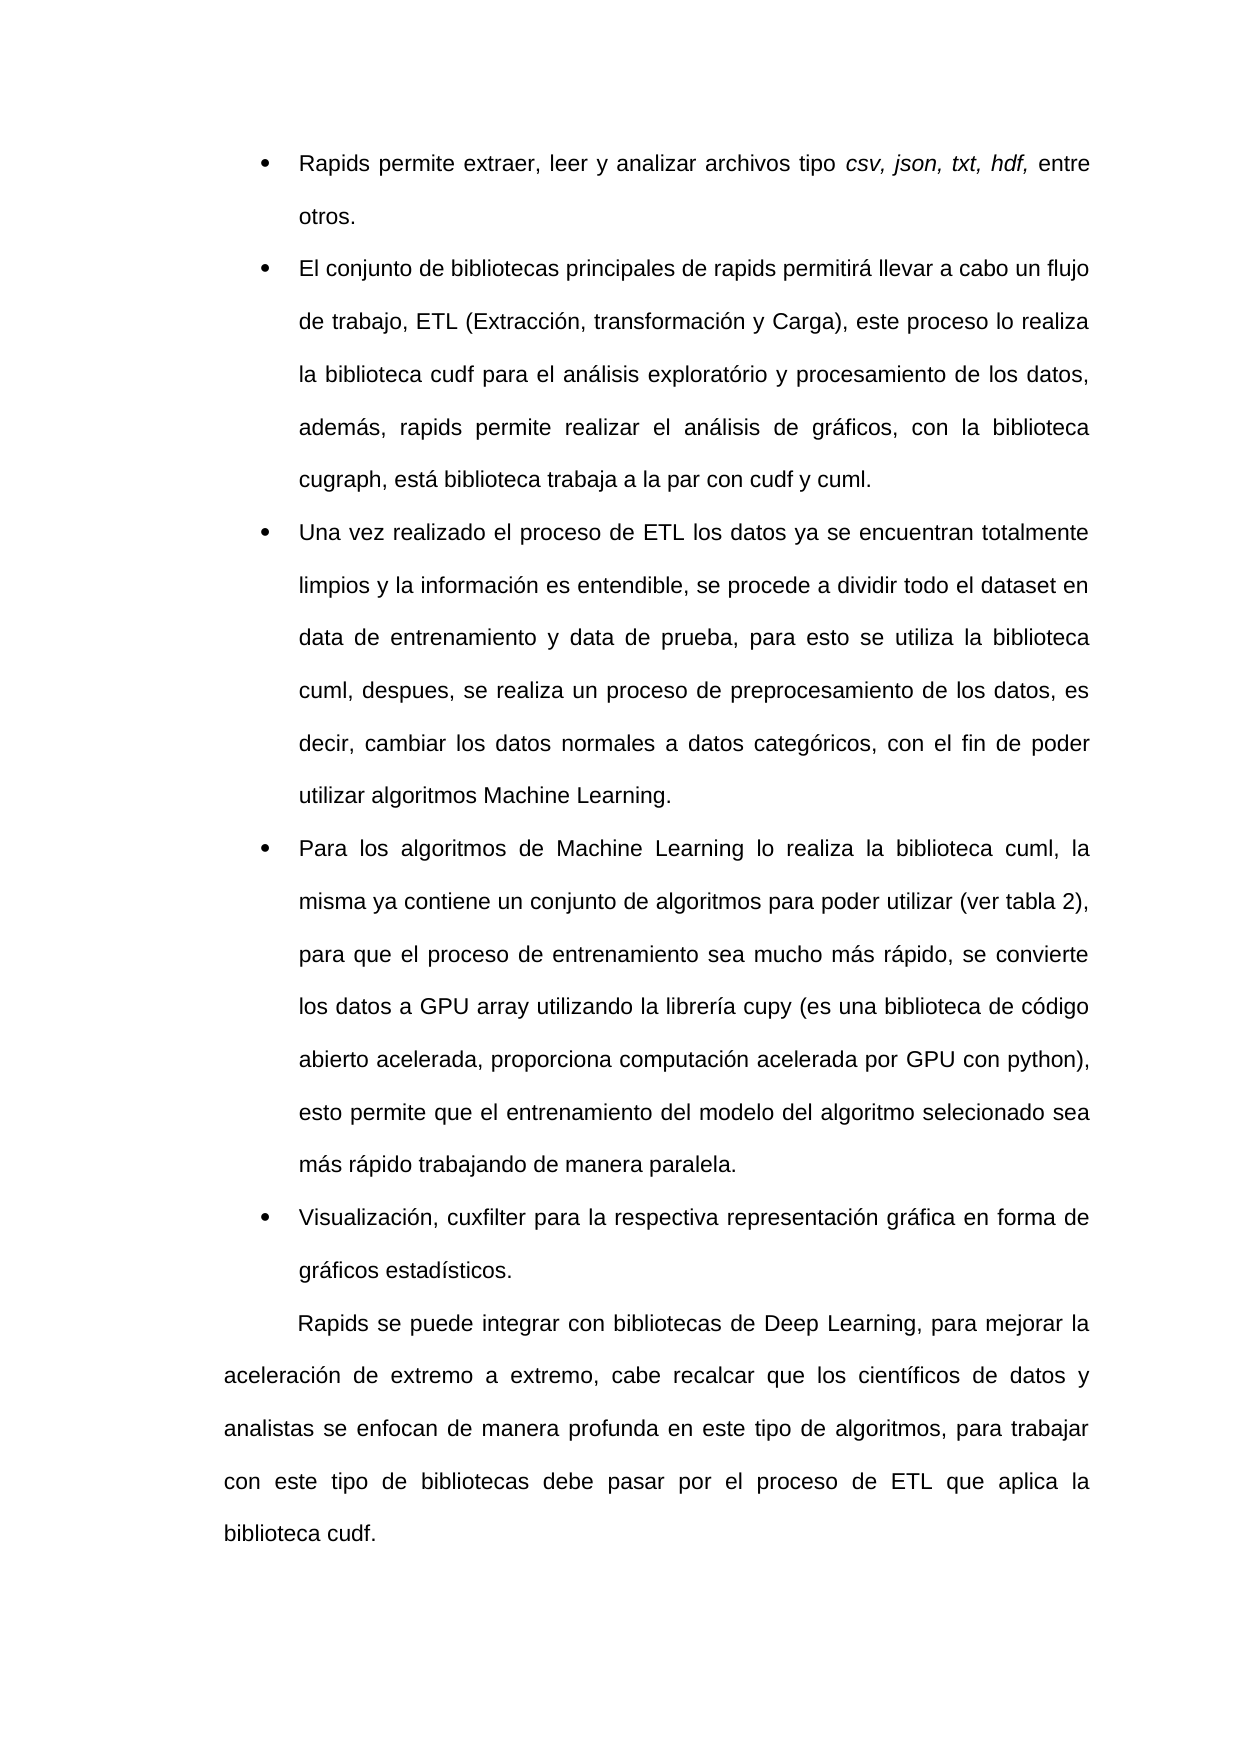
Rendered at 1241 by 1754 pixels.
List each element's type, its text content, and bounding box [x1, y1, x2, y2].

list Una vez realizado el proceso de ETL los datos ya se encuentran totalmente limpios y la información es entendible, se procede a dividir todo el dataset en data de entrenamiento y data de prueba, para esto se utiliza la biblioteca cuml, despues, se realiza un proceso de preprocesamiento de los datos, es decir, cambiar los datos normales a datos categóricos, con el fin de poder utilizar algoritmos Machine Learning. [261, 519, 1090, 809]
text Rapids se puede integrar con bibliotecas de Deep Learning, para mejorar la aceleración de extremo a extremo, cabe recalcar que los científicos de datos y analistas se enfocan de manera profunda en este tipo de algoritmos, para trabajar con este tipo de bibliotecas debe pasar por el proceso de ETL que aplica la biblioteca cudf. [224, 1309, 1090, 1547]
list Para los algoritmos de Machine Learning lo realiza la biblioteca cuml, la misma ya contiene un conjunto de algoritmos para poder utilizar (ver tabla 2), para que el proceso de entrenamiento sea mucho más rápido, se convierte los datos a GPU array utilizando la librería cupy (es una biblioteca de código abierto acelerada, proporciona computación acelerada por GPU con python), esto permite que el entrenamiento del modelo del algoritmo selecionado sea más rápido trabajando de manera paralela. [261, 835, 1090, 1178]
list Rapids permite extraer, leer y analizar archivos tipo csv, json, txt, hdf, entre otros. [261, 150, 1090, 229]
list El conjunto de bibliotecas principales de rapids permitirá llevar a cabo un flujo de trabajo, ETL (Extracción, transformación y Carga), este proceso lo realiza la biblioteca cudf para el análisis exploratório y procesamiento de los datos, además, rapids permite realizar el análisis de gráficos, con la biblioteca cugraph, está biblioteca trabaja a la par con cudf y cuml. [261, 255, 1090, 493]
list Visualización, cuxfilter para la respectiva representación gráfica en forma de gráficos estadísticos. [261, 1204, 1090, 1283]
